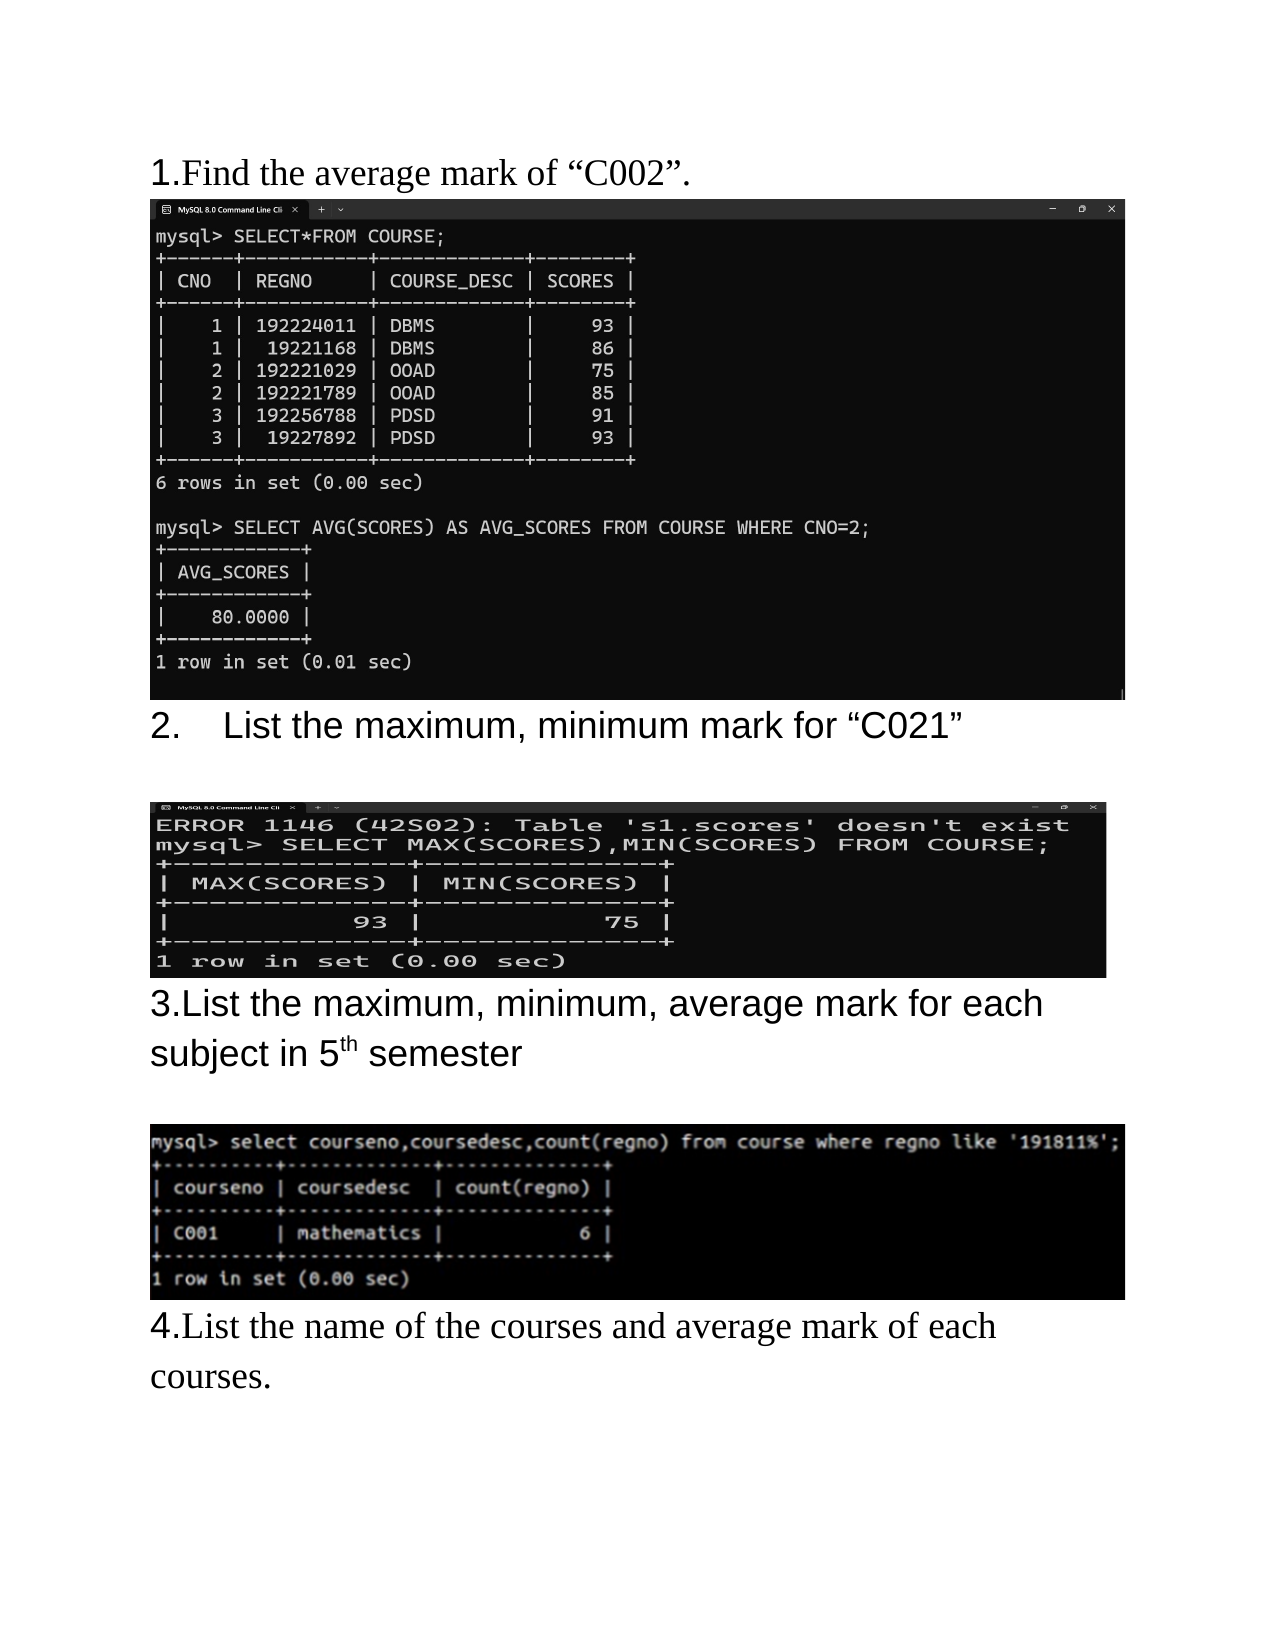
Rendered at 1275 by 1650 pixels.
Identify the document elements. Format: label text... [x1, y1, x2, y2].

picture [150, 802, 1107, 978]
text 3.List the maximum, minimum, average mark for each subject in 5th semester [150, 981, 1125, 1074]
picture [150, 1124, 1125, 1300]
text 4.List the name of the courses and average mark of each courses. [150, 1303, 1125, 1396]
text 2. List the maximum, minimum mark for “C021” [150, 703, 1125, 746]
text 1.Find the average mark of “C002”. [150, 150, 1125, 193]
picture [150, 199, 1125, 700]
